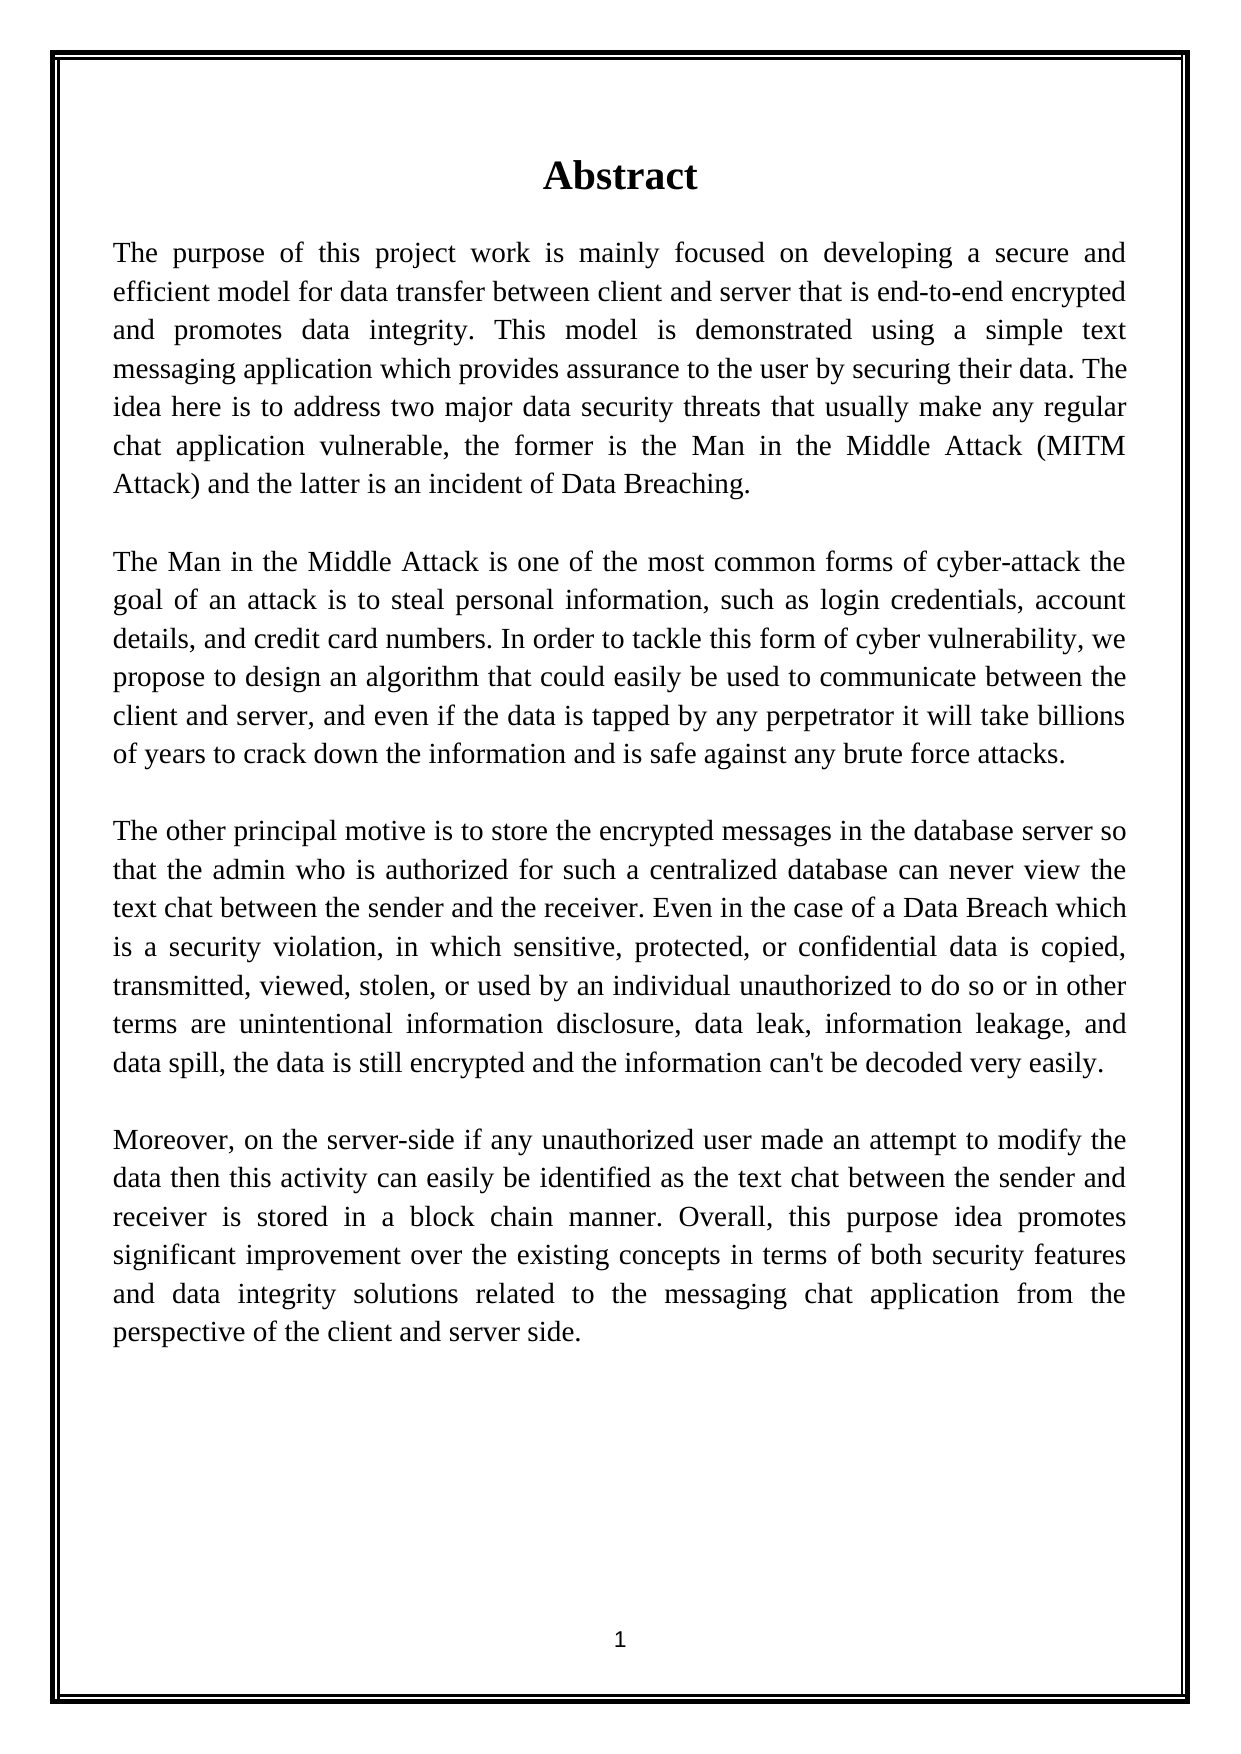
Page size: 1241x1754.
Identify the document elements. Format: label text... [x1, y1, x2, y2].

text Moreover, on the server-side if any unauthorized user made an attempt to modify the data then this activity can easily be identified as the text chat between the sender and receiver is stored in a block chain manner. Overall, this purpose idea promotes significant improvement over the existing concepts in terms of both security features and data integrity solutions related to the messaging chat application from the perspective of the client and server side. [113, 1122, 1128, 1348]
text The purpose of this project work is mainly focused on developing a secure and efficient model for data transfer between client and server that is end-to-end encrypted and promotes data integrity. This model is demonstrated using a simple text messaging application which provides assurance to the user by securing their data. The idea here is to address two major data security threats that usually make any regular chat application vulnerable, the former is the Man in the Middle Attack (MITM Attack) and the latter is an incident of Data Breaching. [113, 235, 1128, 500]
text Abstract [113, 150, 1128, 198]
text The other principal motive is to store the encrypted messages in the database server so that the admin who is authorized for such a centralized database can never view the text chat between the sender and the receiver. Even in the case of a Data Breach which is a security violation, in which sensitive, protected, or confidential data is copied, transmitted, viewed, stolen, or used by an individual unauthorized to do so or in other terms are unintentional information disclosure, data leak, information leakage, and data spill, the data is still encrypted and the information can't be decoded very easily. [113, 813, 1128, 1078]
text The Man in the Middle Attack is one of the most common forms of cyber-attack the goal of an attack is to steal personal information, such as login credentials, account details, and credit card numbers. In order to tackle this form of cyber vulnerability, we propose to design an algorithm that could easily be used to communicate between the client and server, and even if the data is tapped by any perpetrator it will take billions of years to crack down the information and is safe against any brute force attacks. [113, 544, 1128, 770]
